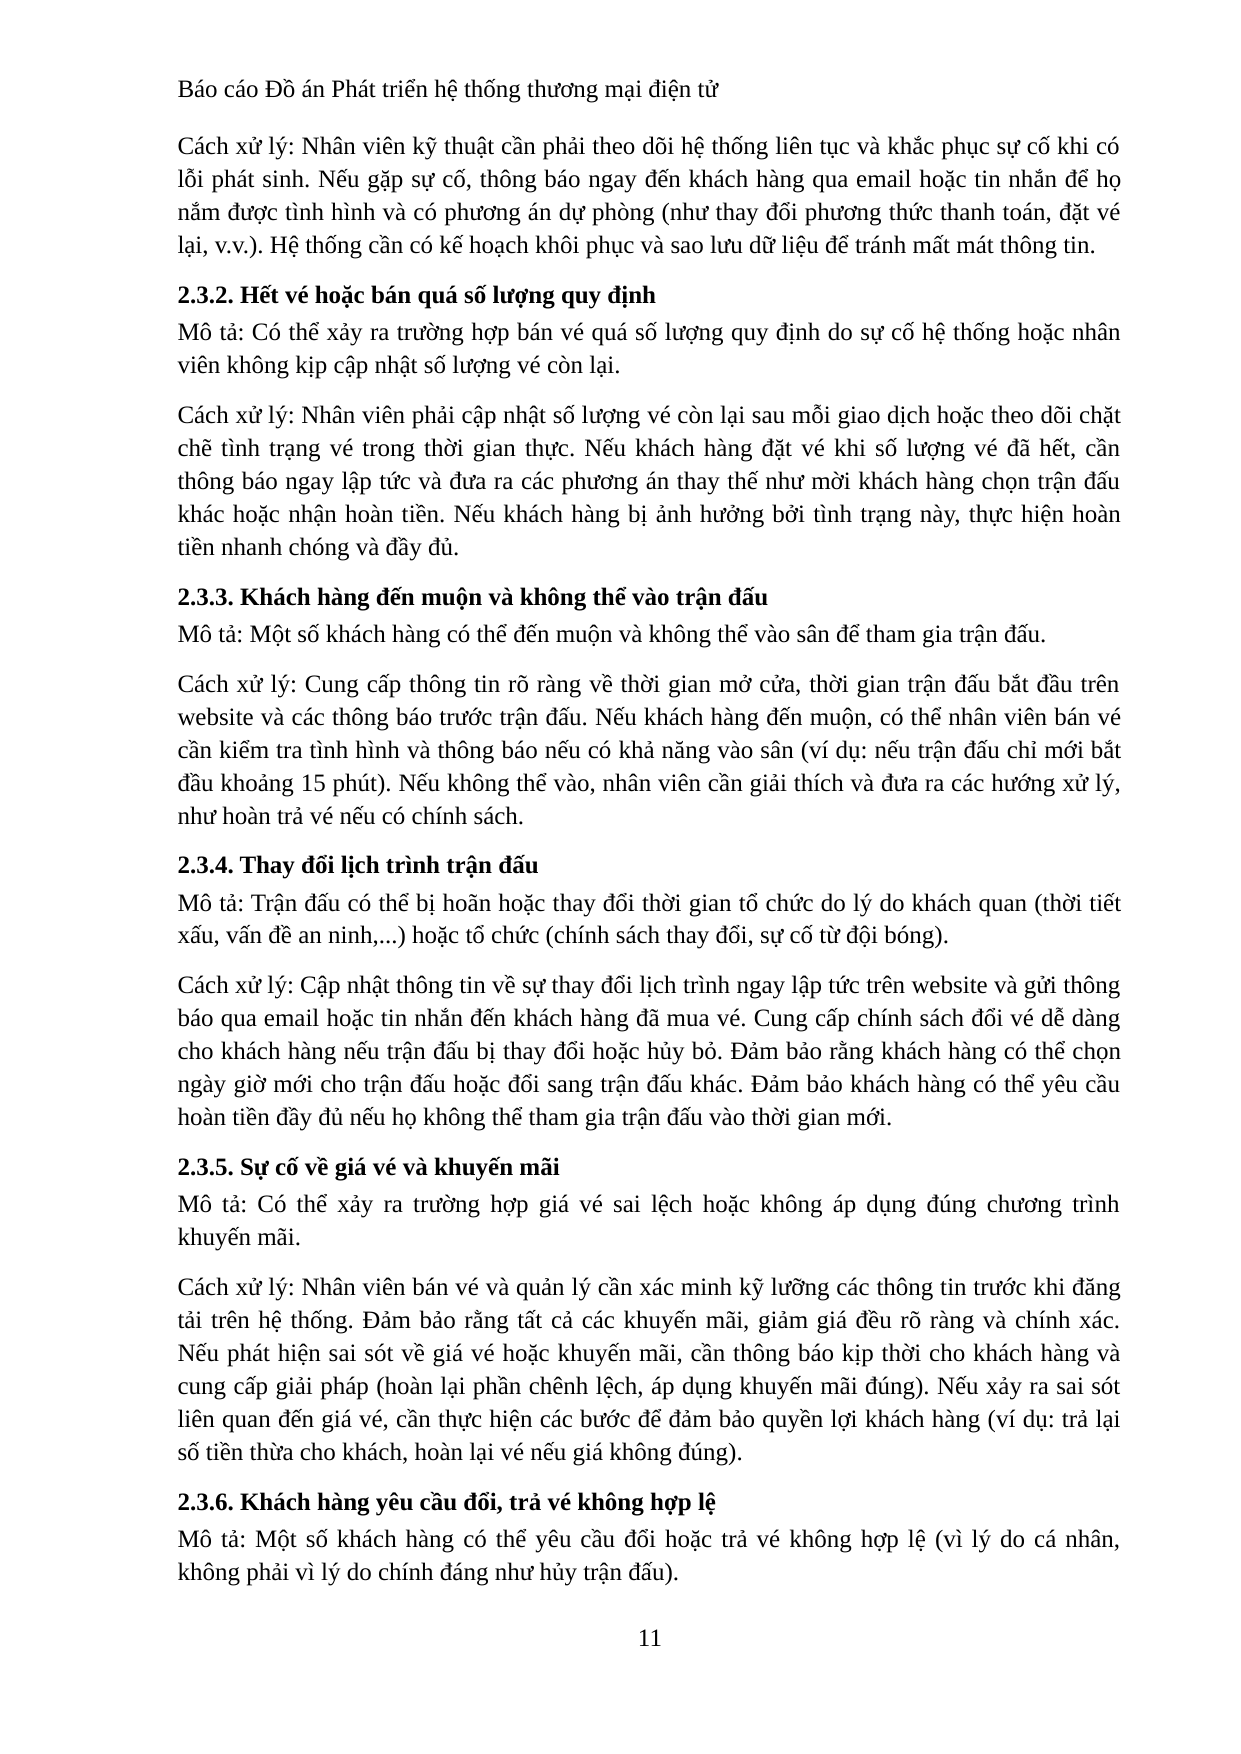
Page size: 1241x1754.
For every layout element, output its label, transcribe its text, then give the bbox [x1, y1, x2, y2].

text 2.3.2. Hết vé hoặc bán quá số lượng quy định [177, 280, 1122, 309]
text Cách xử lý: Nhân viên bán vé và quản lý cần xác minh kỹ lưỡng các thông tin trước khi đăng tải trên hệ thống. Đảm bảo rằng tất cả các khuyến mãi, giảm giá đều rõ ràng và chính xác. Nếu phát hiện sai sót về giá vé hoặc khuyến mãi, cần thông báo kịp thời cho khách hàng và cung cấp giải pháp (hoàn lại phần chênh lệch, áp dụng khuyến mãi đúng). Nếu xảy ra sai sót liên quan đến giá vé, cần thực hiện các bước để đảm bảo quyền lợi khách hàng (ví dụ: trả lại số tiền thừa cho khách, hoàn lại vé nếu giá không đúng). [177, 1272, 1122, 1466]
text 2.3.5. Sự cố về giá vé và khuyến mãi [177, 1152, 1122, 1181]
text Cách xử lý: Nhân viên kỹ thuật cần phải theo dõi hệ thống liên tục và khắc phục sự cố khi có lỗi phát sinh. Nếu gặp sự cố, thông báo ngay đến khách hàng qua email hoặc tin nhắn để họ nắm được tình hình và có phương án dự phòng (như thay đổi phương thức thanh toán, đặt vé lại, v.v.). Hệ thống cần có kế hoạch khôi phục và sao lưu dữ liệu để tránh mất mát thông tin. [177, 131, 1122, 259]
text Mô tả: Một số khách hàng có thể yêu cầu đổi hoặc trả vé không hợp lệ (vì lý do cá nhân, không phải vì lý do chính đáng như hủy trận đấu). [177, 1524, 1122, 1586]
text Cách xử lý: Cung cấp thông tin rõ ràng về thời gian mở cửa, thời gian trận đấu bắt đầu trên website và các thông báo trước trận đấu. Nếu khách hàng đến muộn, có thể nhân viên bán vé cần kiểm tra tình hình và thông báo nếu có khả năng vào sân (ví dụ: nếu trận đấu chỉ mới bắt đầu khoảng 15 phút). Nếu không thể vào, nhân viên cần giải thích và đưa ra các hướng xử lý, như hoàn trả vé nếu có chính sách. [177, 669, 1122, 829]
text Cách xử lý: Cập nhật thông tin về sự thay đổi lịch trình ngay lập tức trên website và gửi thông báo qua email hoặc tin nhắn đến khách hàng đã mua vé. Cung cấp chính sách đổi vé dễ dàng cho khách hàng nếu trận đấu bị thay đổi hoặc hủy bỏ. Đảm bảo rằng khách hàng có thể chọn ngày giờ mới cho trận đấu hoặc đổi sang trận đấu khác. Đảm bảo khách hàng có thể yêu cầu hoàn tiền đầy đủ nếu họ không thể tham gia trận đấu vào thời gian mới. [177, 970, 1122, 1131]
text 2.3.4. Thay đổi lịch trình trận đấu [177, 850, 1122, 879]
text 2.3.6. Khách hàng yêu cầu đổi, trả vé không hợp lệ [177, 1487, 1122, 1516]
text 2.3.3. Khách hàng đến muộn và không thể vào trận đấu [177, 582, 1122, 611]
text Mô tả: Một số khách hàng có thể đến muộn và không thể vào sân để tham gia trận đấu. [177, 619, 1122, 648]
text Cách xử lý: Nhân viên phải cập nhật số lượng vé còn lại sau mỗi giao dịch hoặc theo dõi chặt chẽ tình trạng vé trong thời gian thực. Nếu khách hàng đặt vé khi số lượng vé đã hết, cần thông báo ngay lập tức và đưa ra các phương án thay thế như mời khách hàng chọn trận đấu khác hoặc nhận hoàn tiền. Nếu khách hàng bị ảnh hưởng bởi tình trạng này, thực hiện hoàn tiền nhanh chóng và đầy đủ. [177, 400, 1122, 561]
text Mô tả: Có thể xảy ra trường hợp giá vé sai lệch hoặc không áp dụng đúng chương trình khuyến mãi. [177, 1189, 1122, 1251]
text Mô tả: Trận đấu có thể bị hoãn hoặc thay đổi thời gian tổ chức do lý do khách quan (thời tiết xấu, vấn đề an ninh,...) hoặc tổ chức (chính sách thay đổi, sự cố từ đội bóng). [177, 888, 1122, 949]
text Mô tả: Có thể xảy ra trường hợp bán vé quá số lượng quy định do sự cố hệ thống hoặc nhân viên không kịp cập nhật số lượng vé còn lại. [177, 317, 1122, 379]
